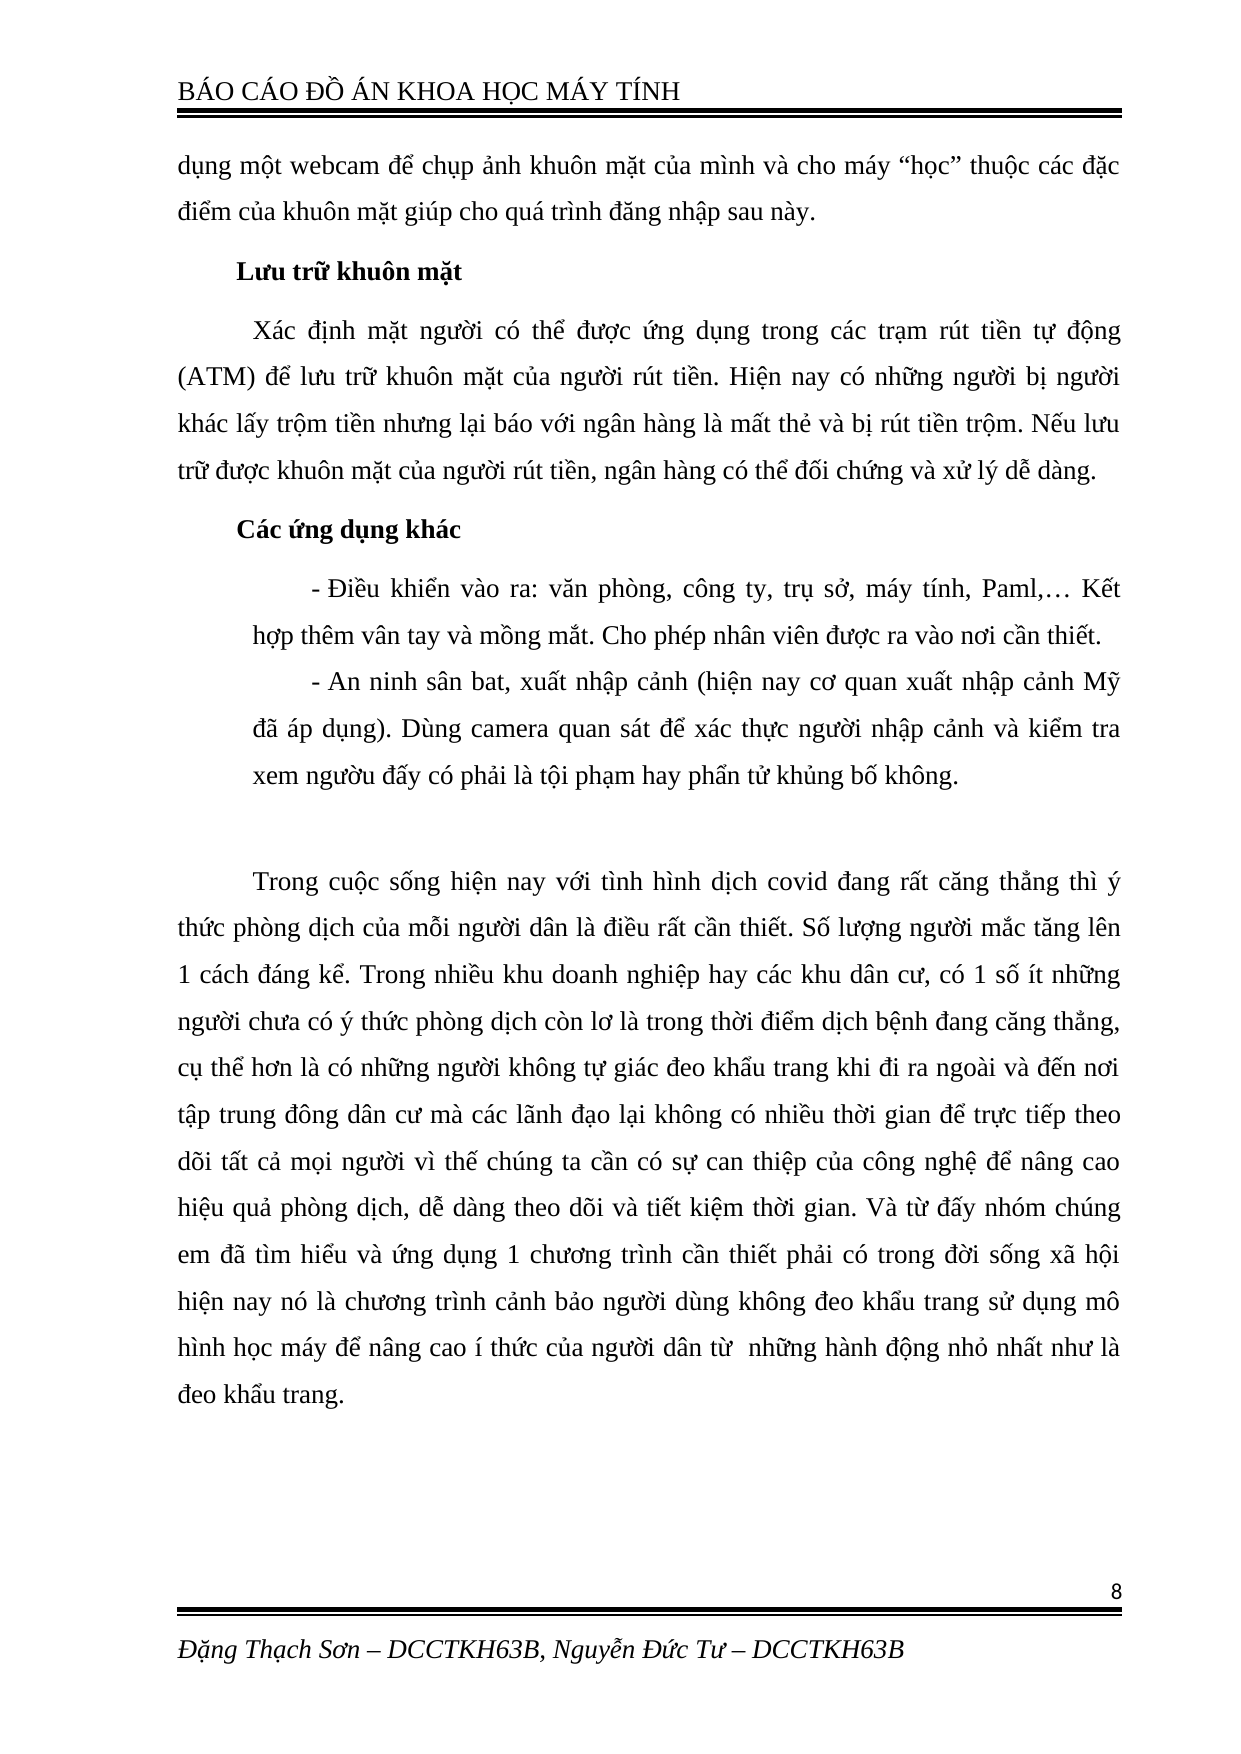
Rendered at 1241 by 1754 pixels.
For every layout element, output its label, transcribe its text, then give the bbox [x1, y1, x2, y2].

text Các ứng dụng khác [177, 513, 1122, 544]
text Xác định mặt người có thể được ứng dụng trong các trạm rút tiền tự động (ATM) để lưu trữ khuôn mặt của người rút tiền. Hiện nay có những người bị người khác lấy trộm tiền nhưng lại báo với ngân hàng là mất thẻ và bị rút tiền trộm. Nếu lưu trữ được khuôn mặt của người rút tiền, ngân hàng có thể đối chứng và xử lý dễ dàng. [177, 314, 1122, 485]
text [177, 149, 1122, 227]
list An ninh sân bat, xuất nhập cảnh (hiện nay cơ quan xuất nhập cảnh Mỹ đã áp dụng). Dùng camera quan sát để xác thực người nhập cảnh và kiểm tra xem ngườu đấy có phải là tội phạm hay phẩn tử khủng bố không. [252, 666, 1122, 790]
list Điều khiển vào ra: văn phòng, công ty, trụ sở, máy tính, Paml,… Kết hợp thêm vân tay và mồng mắt. Cho phép nhân viên được ra vào nơi cần thiết. [252, 572, 1122, 650]
text Lưu trữ khuôn mặt [177, 255, 1122, 286]
text Trong cuộc sống hiện nay với tình hình dịch covid đang rất căng thẳng thì ý thức phòng dịch của mỗi người dân là điều rất cần thiết. Số lượng người mắc tăng lên 1 cách đáng kể. Trong nhiều khu doanh nghiệp hay các khu dân cư, có 1 số ít những người chưa có ý thức phòng dịch còn lơ là trong thời điểm dịch bệnh đang căng thẳng, cụ thể hơn là có những người không tự giác đeo khẩu trang khi đi ra ngoài và đến nơi tập trung đông dân cư mà các lãnh đạo lại không có nhiều thời gian để trực tiếp theo dõi tất cả mọi người vì thế chúng ta cần có sự can thiệp của công nghệ để nâng cao hiệu quả phòng dịch, dễ dàng theo dõi và tiết kiệm thời gian. Và từ đấy nhóm chúng em đã tìm hiểu và ứng dụng 1 chương trình cần thiết phải có trong đời sống xã hội hiện nay nó là chương trình cảnh bảo người dùng không đeo khẩu trang sử dụng mô hình học máy để nâng cao í thức của người dân từ những hành động nhỏ nhất như là đeo khẩu trang. [177, 865, 1122, 1409]
